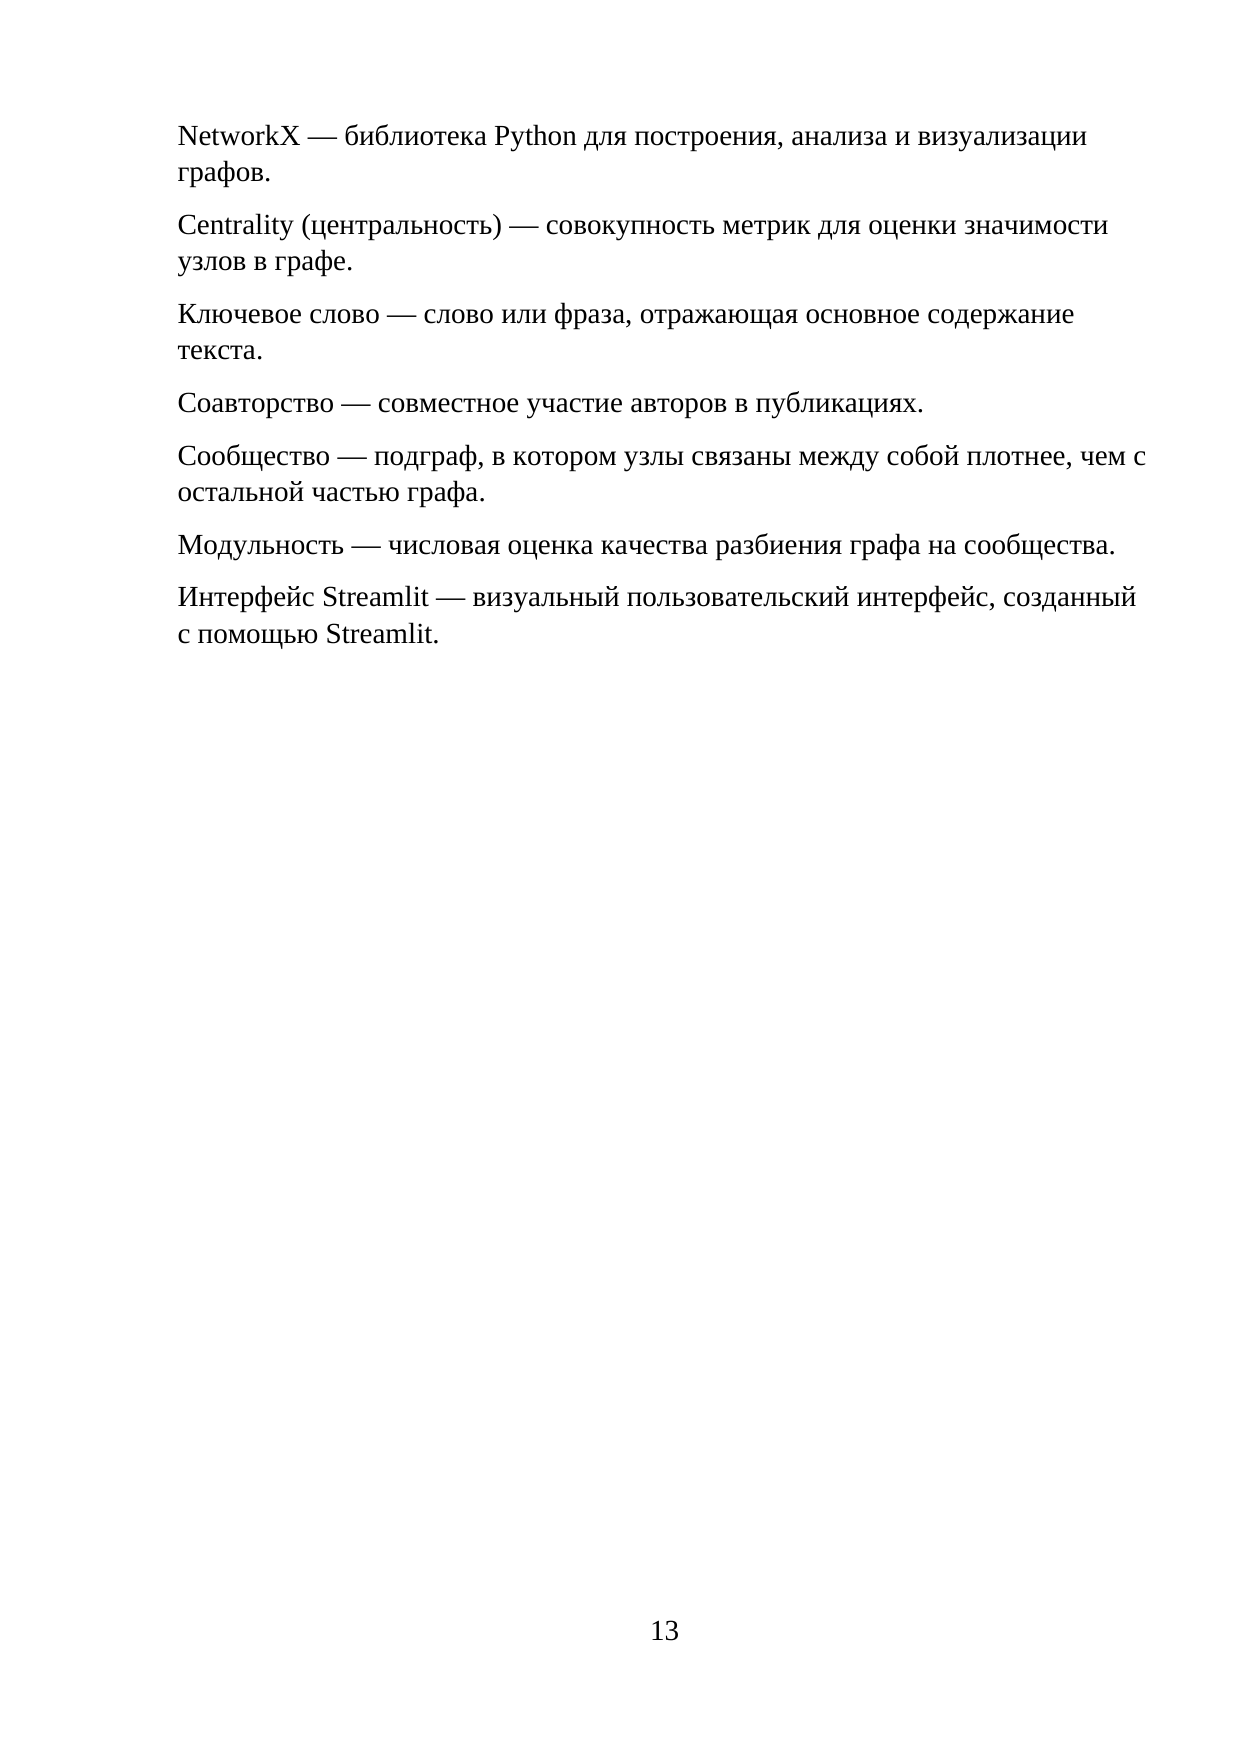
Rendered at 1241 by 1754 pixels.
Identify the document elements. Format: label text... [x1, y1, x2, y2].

text Ключевое слово — слово или фраза, отражающая основное содержание текста. [177, 296, 1152, 366]
text Сообщество — подграф, в котором узлы связаны между собой плотнее, чем с остальной частью графа. [177, 438, 1152, 507]
text Centrality (центральность) — совокупность метрик для оценки значимости узлов в графе. [177, 207, 1152, 277]
text Модульность — числовая оценка качества разбиения графа на сообщества. [177, 527, 1152, 560]
text NetworkX — библиотека Python для построения, анализа и визуализации графов. [177, 118, 1152, 188]
text Интерфейс Streamlit — визуальный пользовательский интерфейс, созданный с помощью Streamlit. [177, 579, 1152, 649]
text Соавторство — совместное участие авторов в публикациях. [177, 385, 1152, 418]
